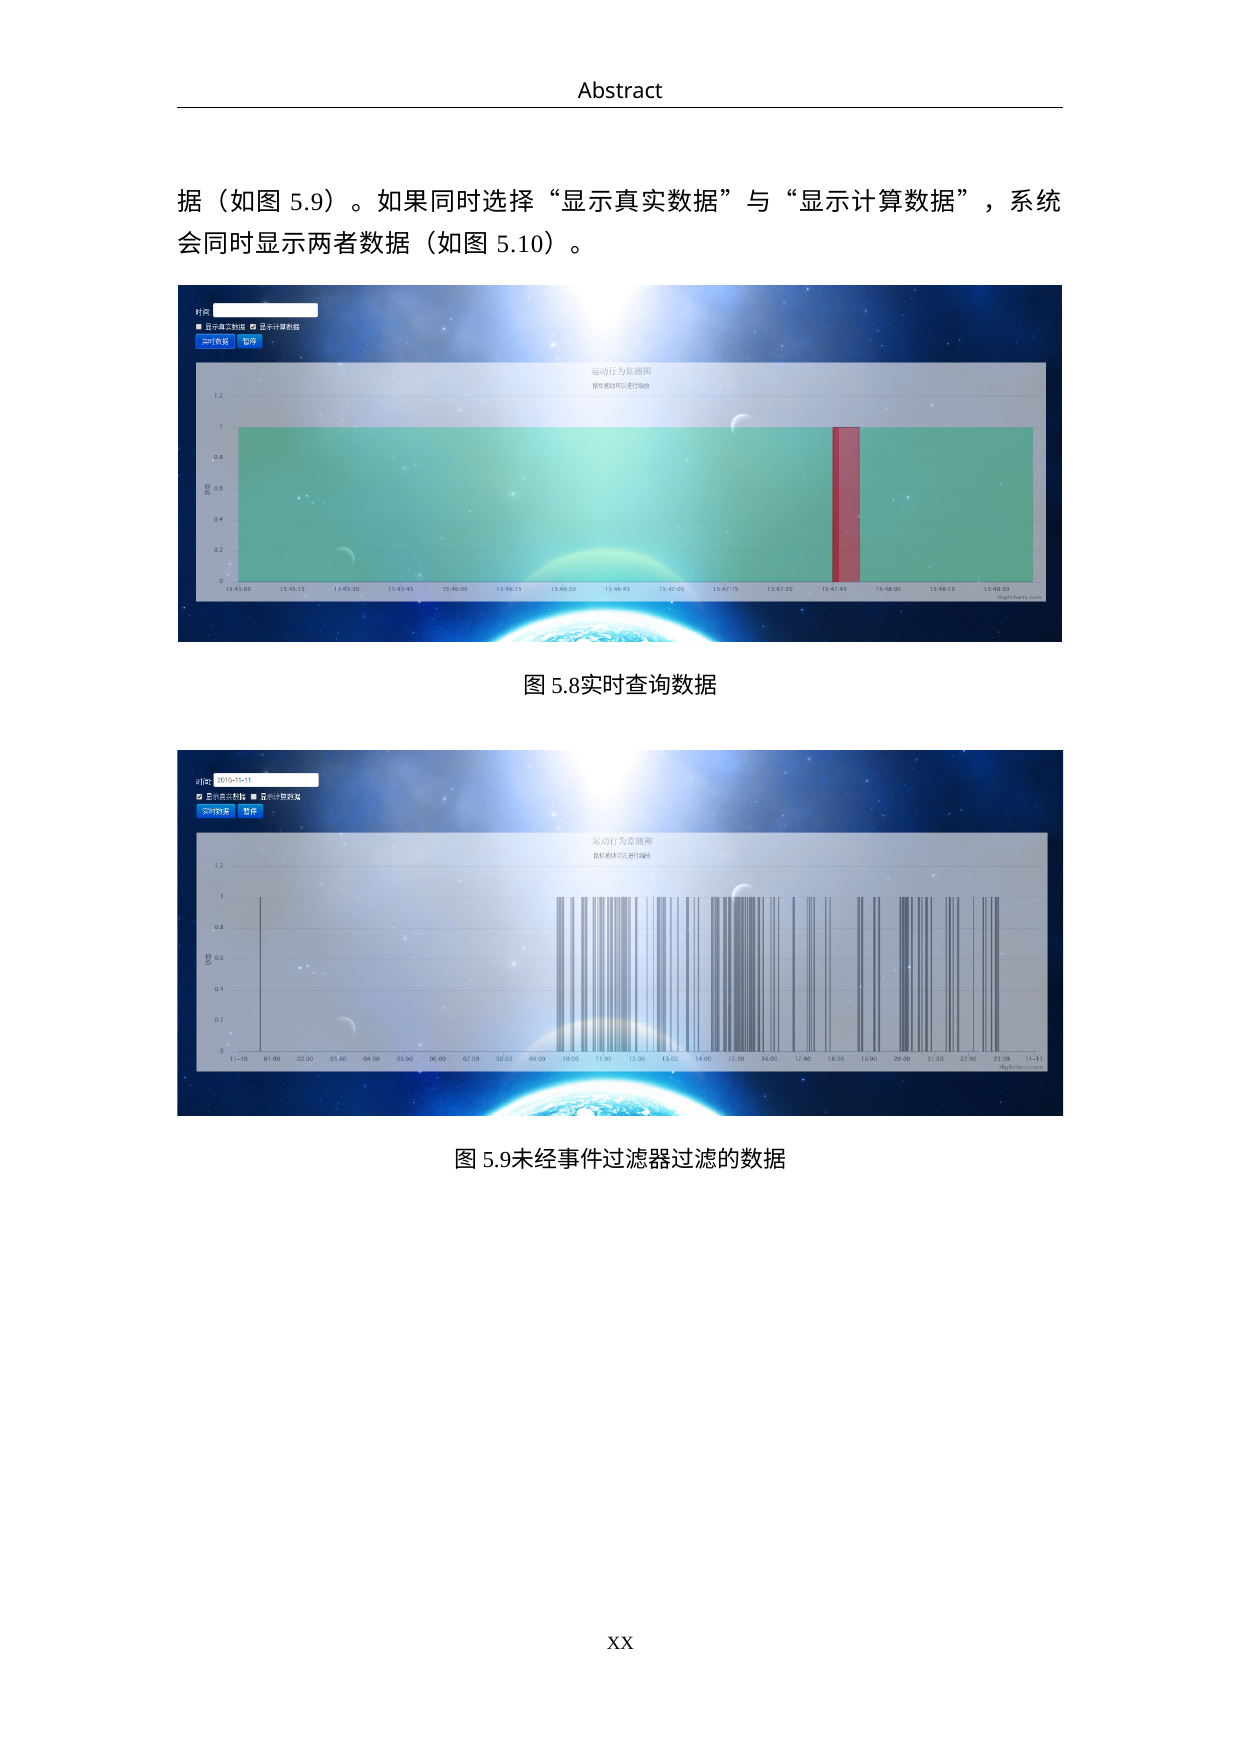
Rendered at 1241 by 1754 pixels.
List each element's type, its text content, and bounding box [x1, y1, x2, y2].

picture [177, 750, 1064, 1116]
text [177, 177, 1063, 261]
picture [178, 285, 1062, 642]
